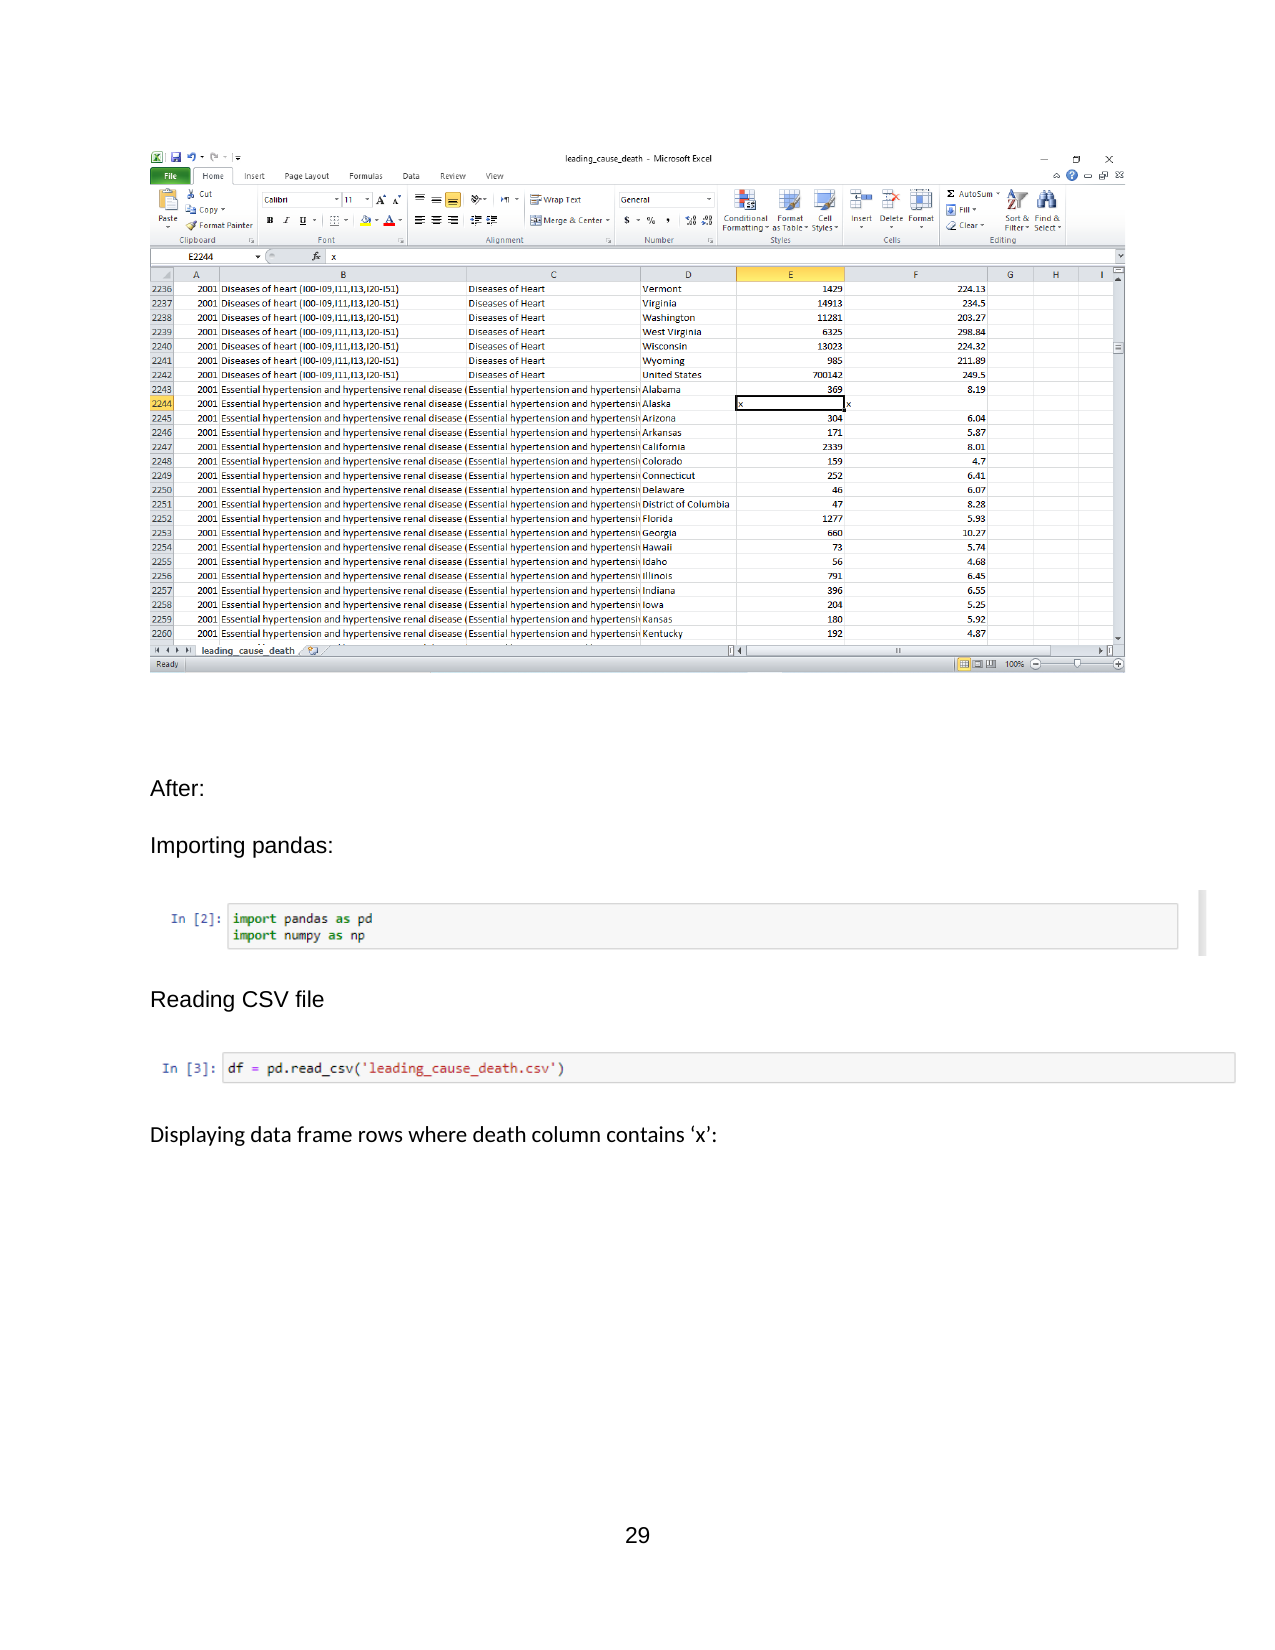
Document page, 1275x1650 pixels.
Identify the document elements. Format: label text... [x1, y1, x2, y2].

picture [150, 1043, 1247, 1089]
picture [150, 150, 1125, 673]
text Displaying data frame rows where death column contains ‘x’: [150, 1120, 1125, 1148]
text Importing pandas: [150, 832, 1125, 859]
text Reading CSV file [150, 986, 1125, 1013]
picture [150, 890, 1207, 956]
text After: [150, 775, 1125, 801]
